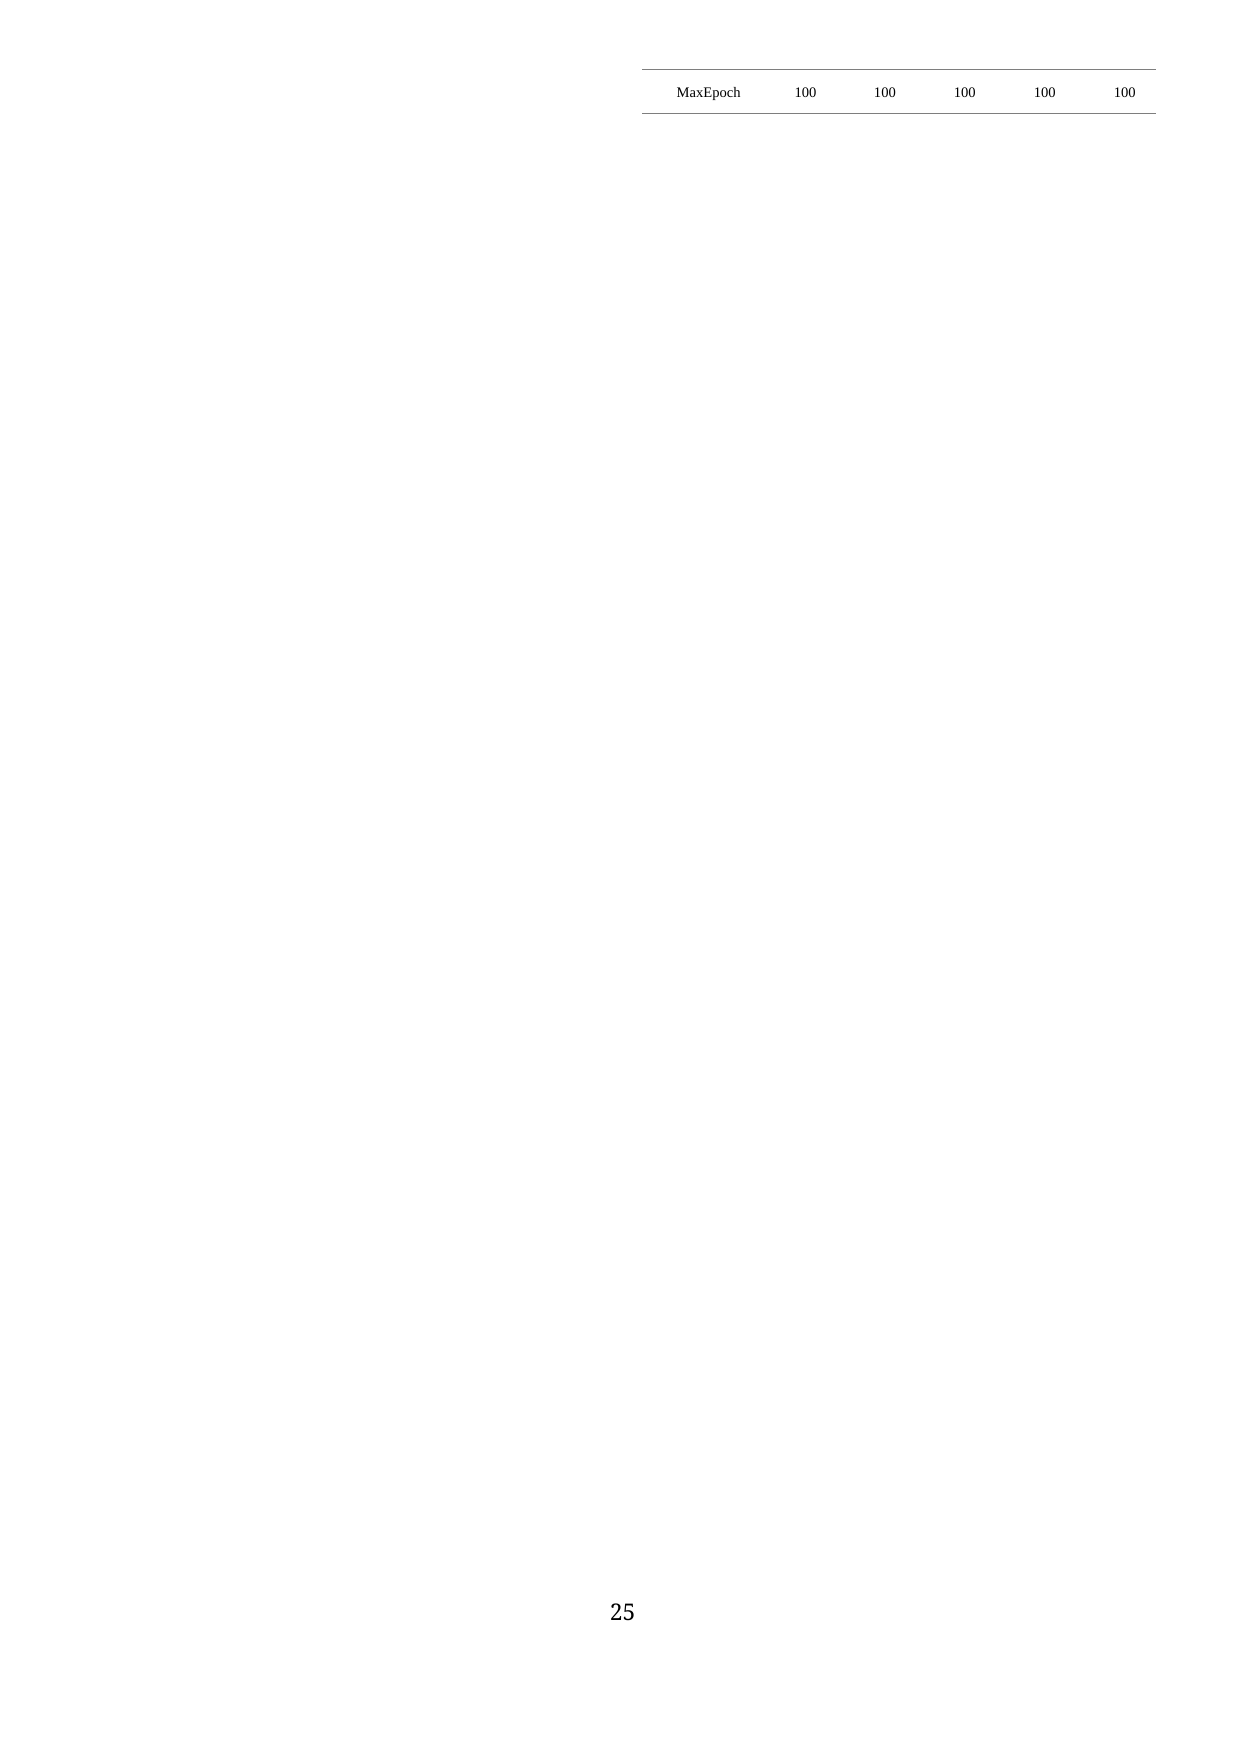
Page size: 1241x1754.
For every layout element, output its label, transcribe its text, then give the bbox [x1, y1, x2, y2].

table_cell 100 [912, 70, 992, 112]
table_cell 100 [833, 70, 912, 112]
table_cell 100 [992, 70, 1075, 112]
table_cell MaxEpoch [642, 70, 767, 112]
table_cell 100 [767, 70, 833, 112]
table_cell 100 [1075, 70, 1156, 112]
